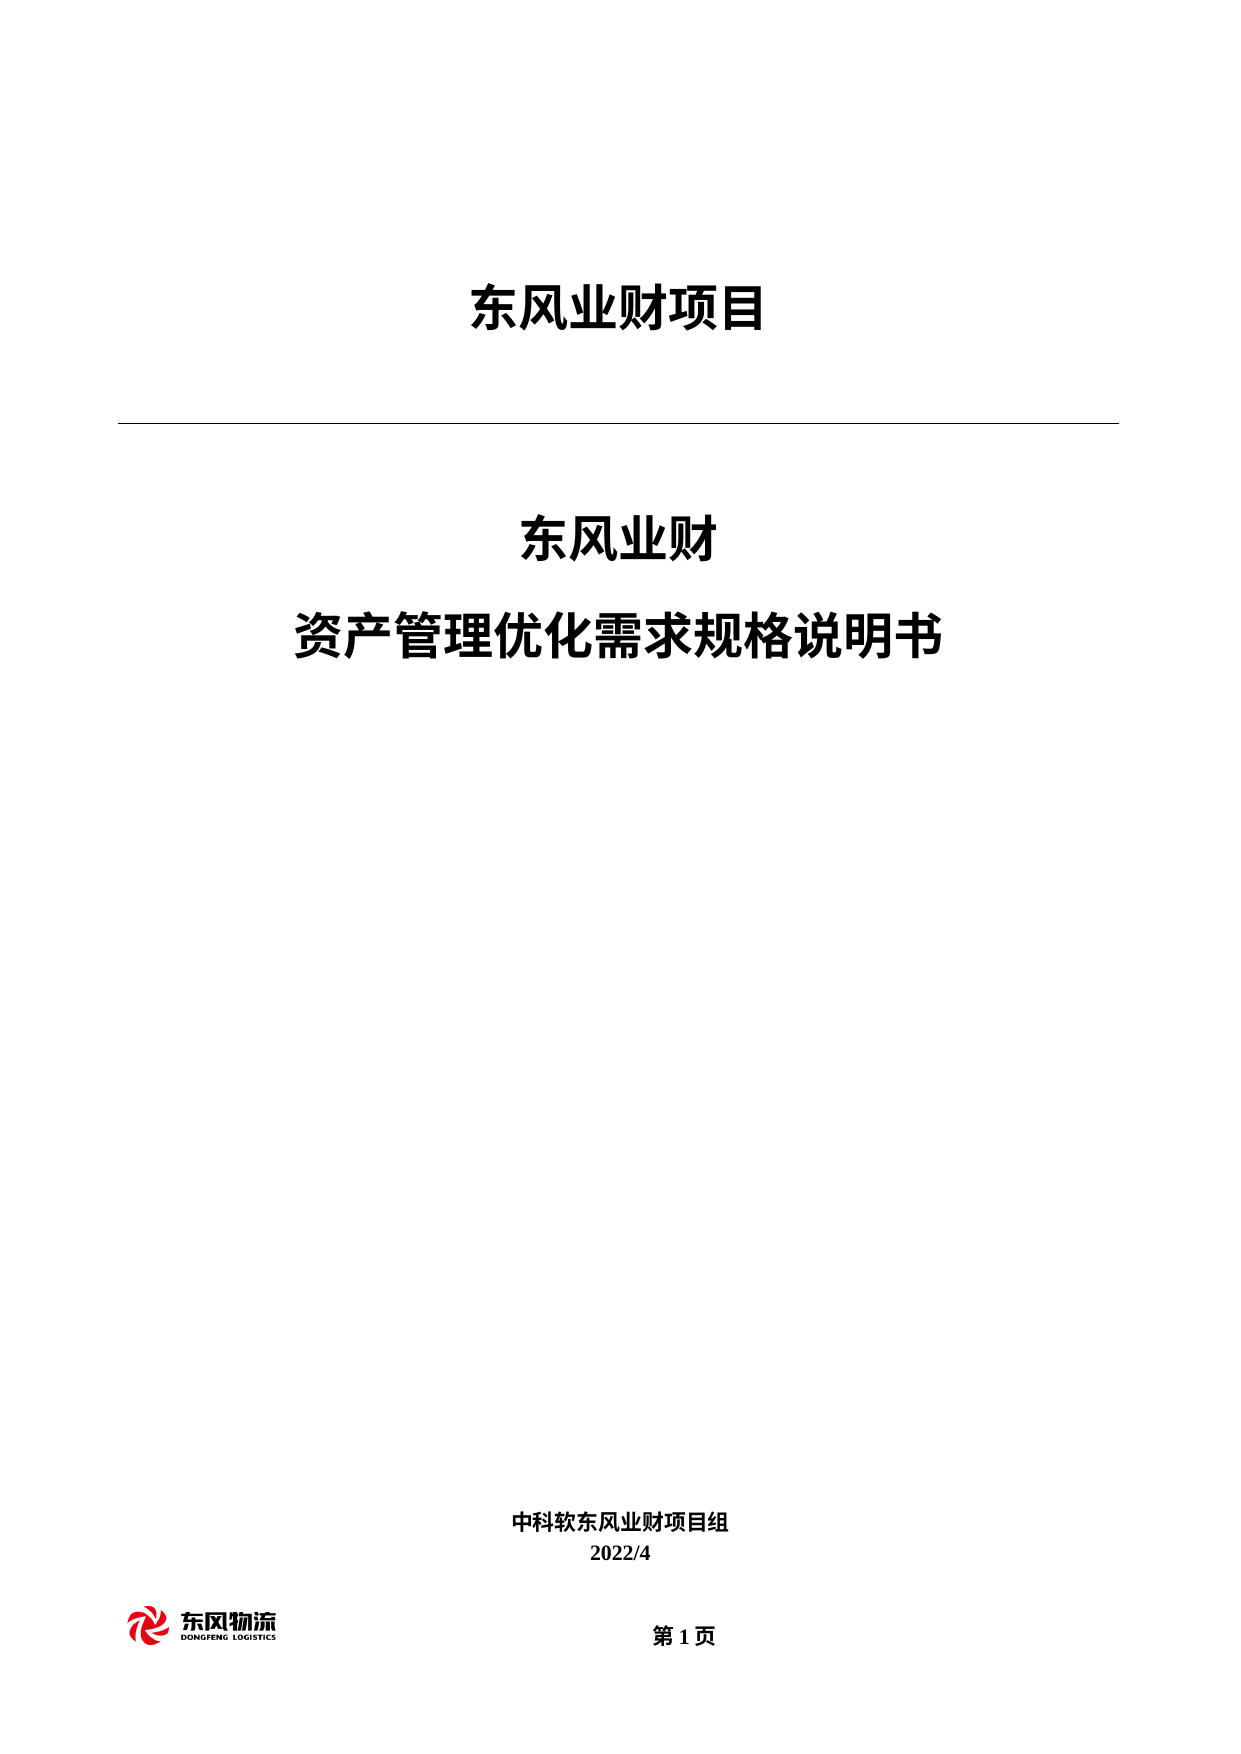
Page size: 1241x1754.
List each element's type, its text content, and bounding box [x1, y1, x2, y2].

text 2022/4 [118, 1537, 1122, 1569]
picture [127, 1606, 276, 1645]
text 中科软东风业财项目组 [118, 1504, 1122, 1537]
text 东风业财项目 [118, 258, 1119, 355]
text 资产管理优化需求规格说明书 [118, 587, 1119, 684]
text 东风业财 [118, 489, 1119, 587]
